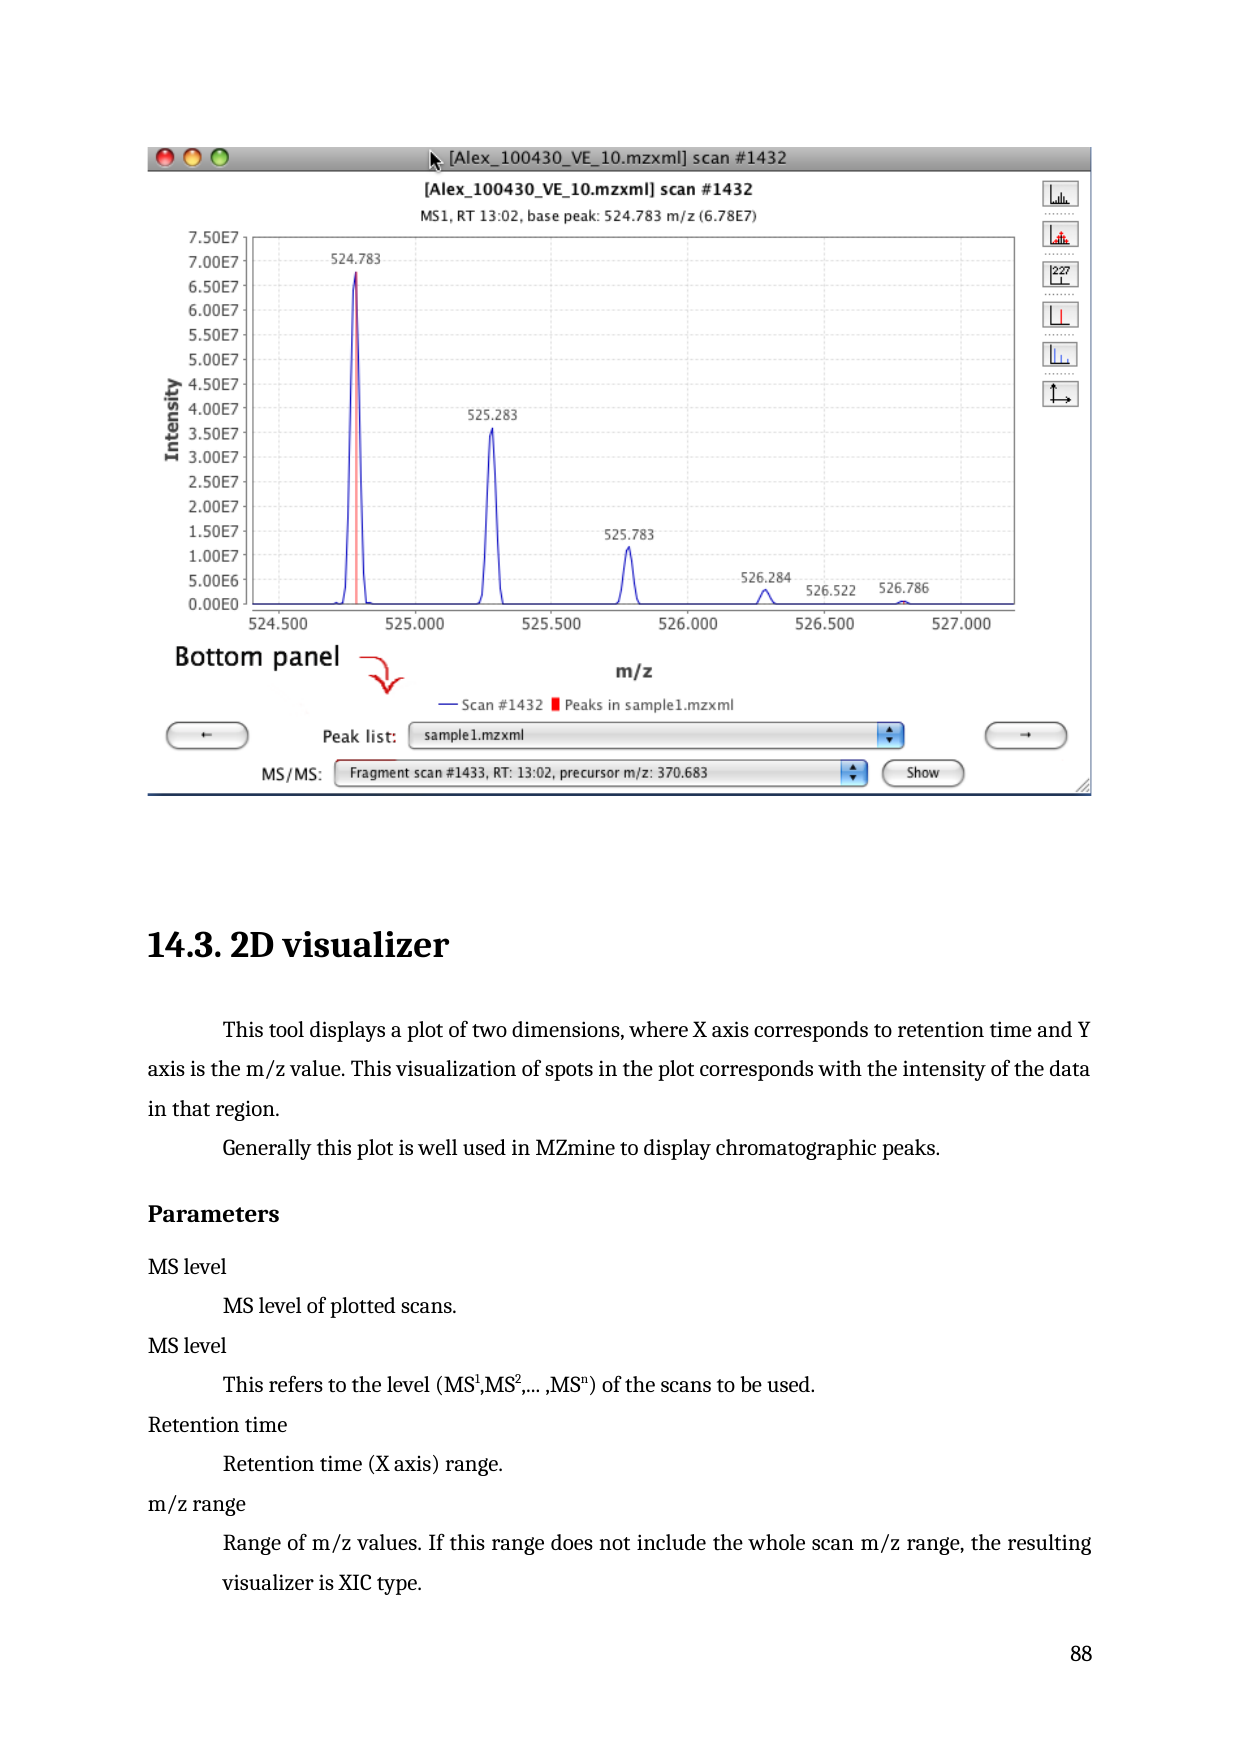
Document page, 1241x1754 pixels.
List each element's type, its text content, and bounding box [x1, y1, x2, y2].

text This refers to the level (MS1,MS2,... ,MSn) of the scans to be used. [223, 1372, 1092, 1398]
text Generally this plot is well used in MZmine to display chromatographic peaks. [148, 1135, 1092, 1162]
subtitle 2D visualizer [148, 923, 1092, 967]
text MS level [148, 1332, 1092, 1359]
text MS level [148, 1253, 1092, 1280]
picture [147, 147, 1092, 796]
text Retention time (X axis) range. [223, 1451, 1092, 1477]
text Range of m/z values. If this range does not include the whole scan m/z range, the resulting visualizer is XIC type. [223, 1530, 1092, 1596]
text MS level of plotted scans. [223, 1293, 1092, 1319]
text m/z range [148, 1490, 1092, 1517]
text This tool displays a plot of two dimensions, where X axis corresponds to retention time and Y axis is the m/z value. This visualization of spots in the plot corresponds with the intensity of the data in that region. [148, 1017, 1092, 1122]
text Retention time [148, 1411, 1092, 1438]
subtitle Parameters [148, 1200, 1092, 1228]
